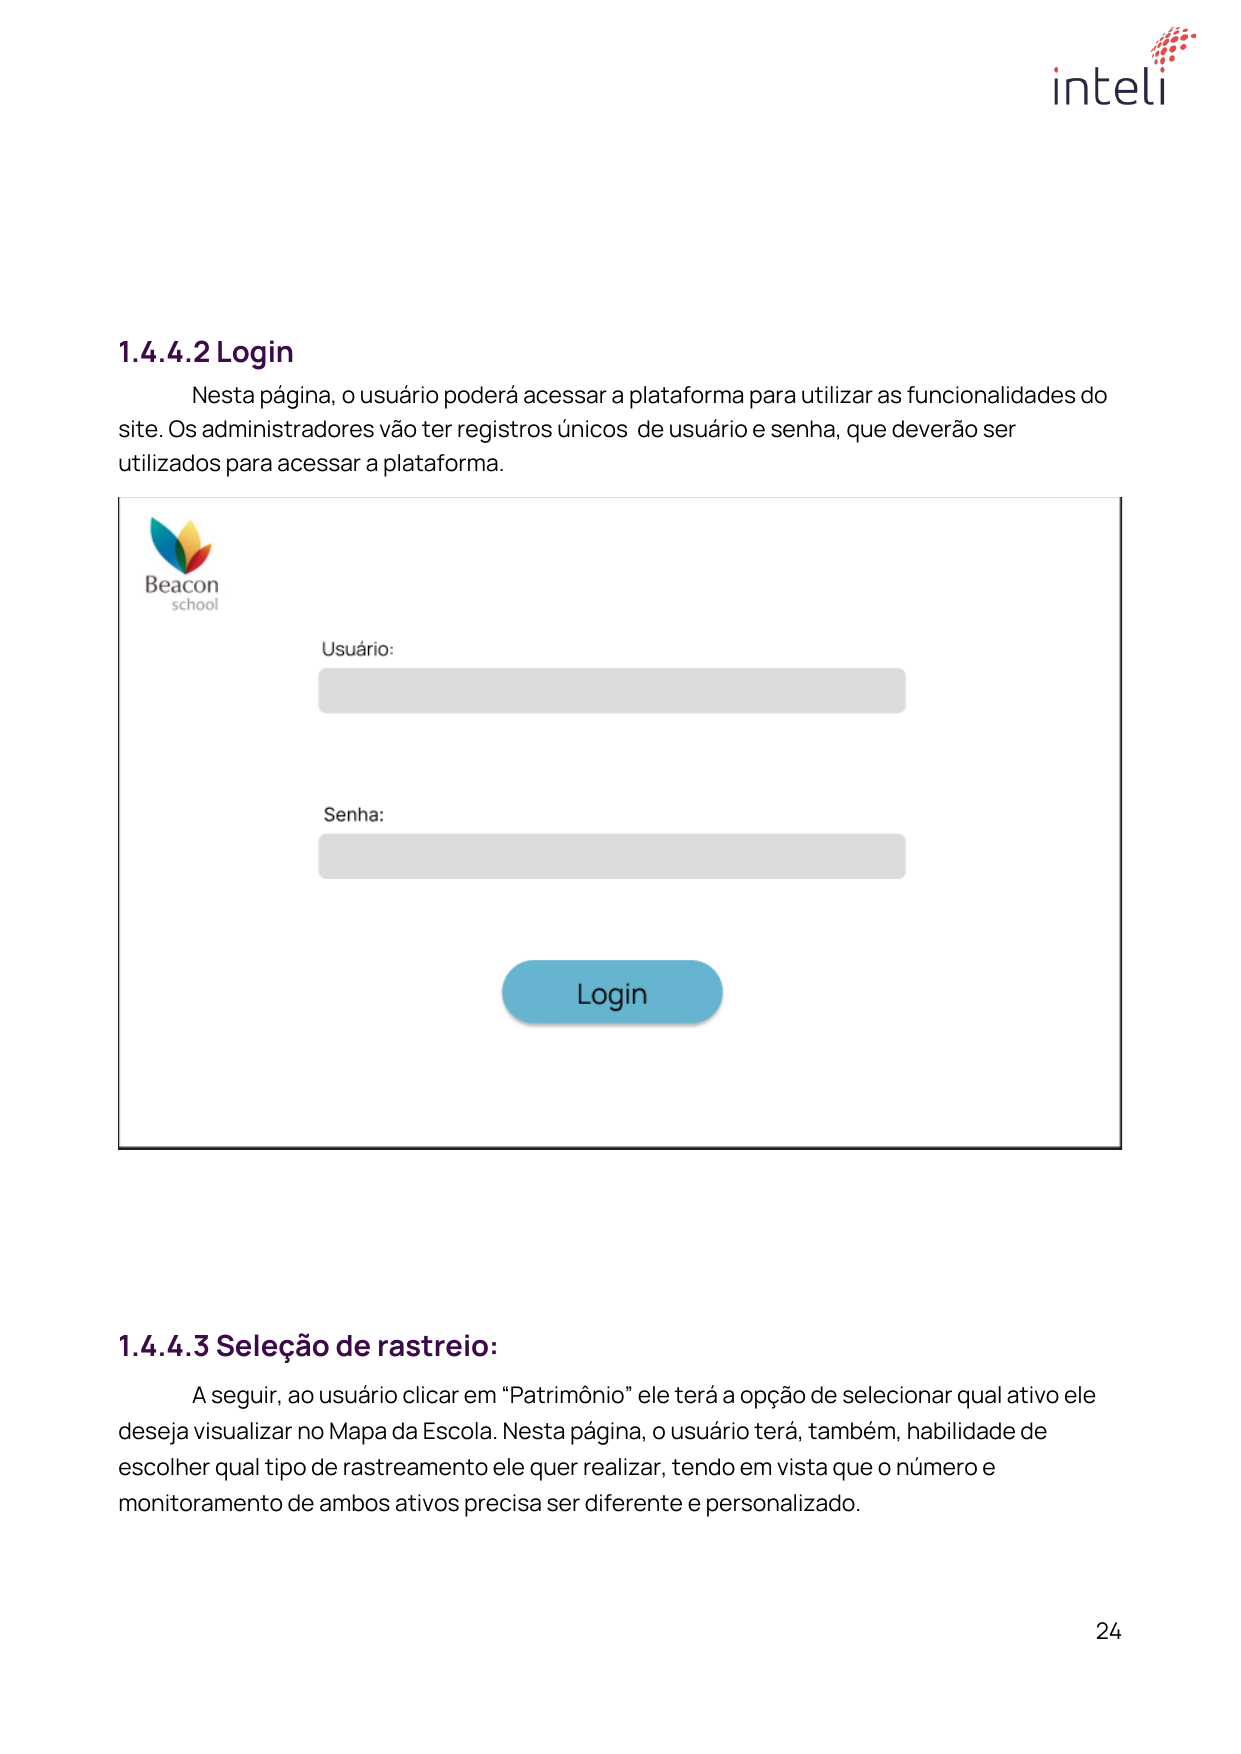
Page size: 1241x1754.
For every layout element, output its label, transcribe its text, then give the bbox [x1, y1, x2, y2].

text Nesta página, o usuário poderá acessar a plataforma para utilizar as funcionalidades do site. Os administradores vão ter registros únicos de usuário e senha, que deverão ser utilizados para acessar a plataforma. [118, 379, 1122, 478]
subtitle 1.4.4.2 Login [118, 331, 1122, 371]
text A seguir, ao usuário clicar em “Patrimônio” ele terá a opção de selecionar qual ativo ele deseja visualizar no Mapa da Escola. Nesta página, o usuário terá, também, habilidade de escolher qual tipo de rastreamento ele quer realizar, tendo em vista que o número e monitoramento de ambos ativos precisa ser diferente e personalizado. [118, 1379, 1122, 1519]
subtitle 1.4.4.3 Seleção de rastreio: [118, 1325, 1122, 1365]
picture [1054, 27, 1197, 105]
picture [118, 497, 1123, 1150]
